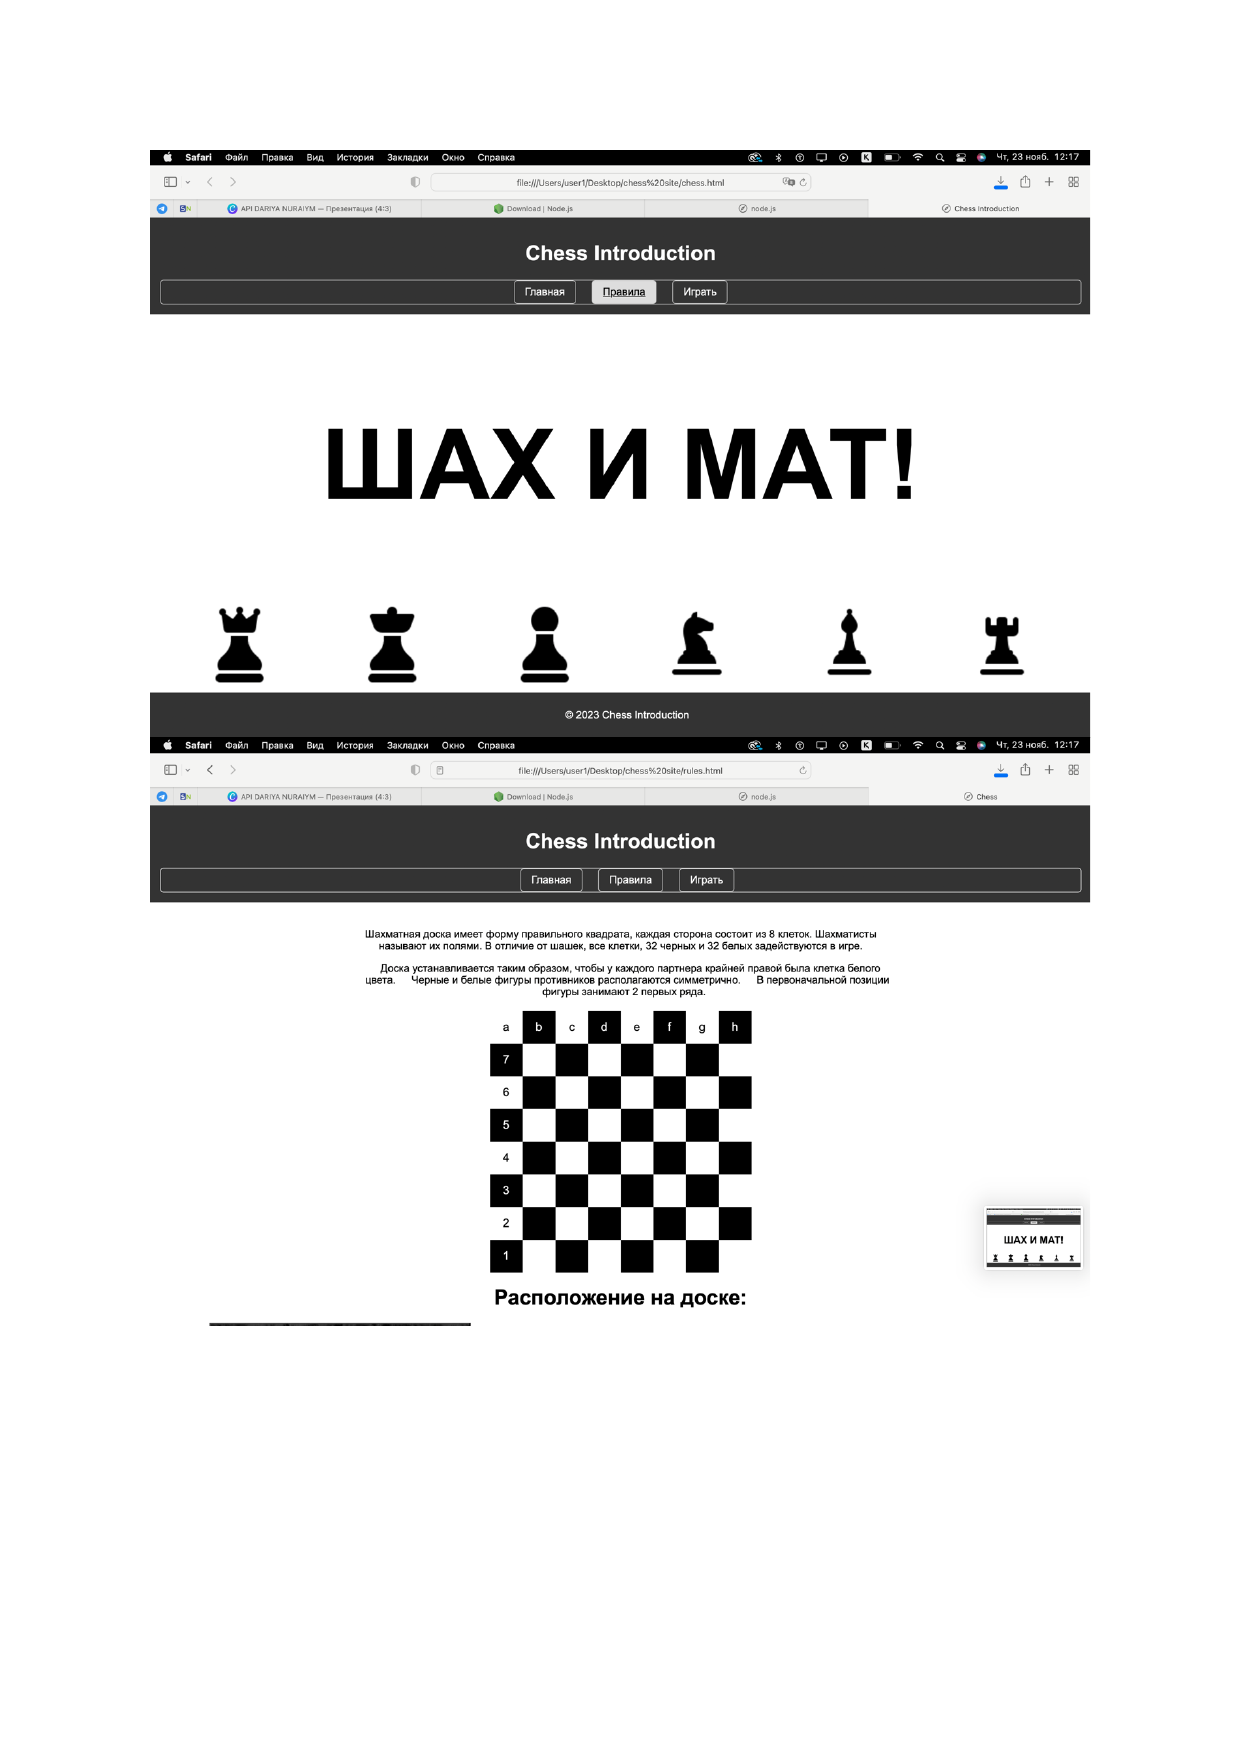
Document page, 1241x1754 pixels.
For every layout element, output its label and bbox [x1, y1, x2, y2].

picture [150, 150, 1091, 1326]
